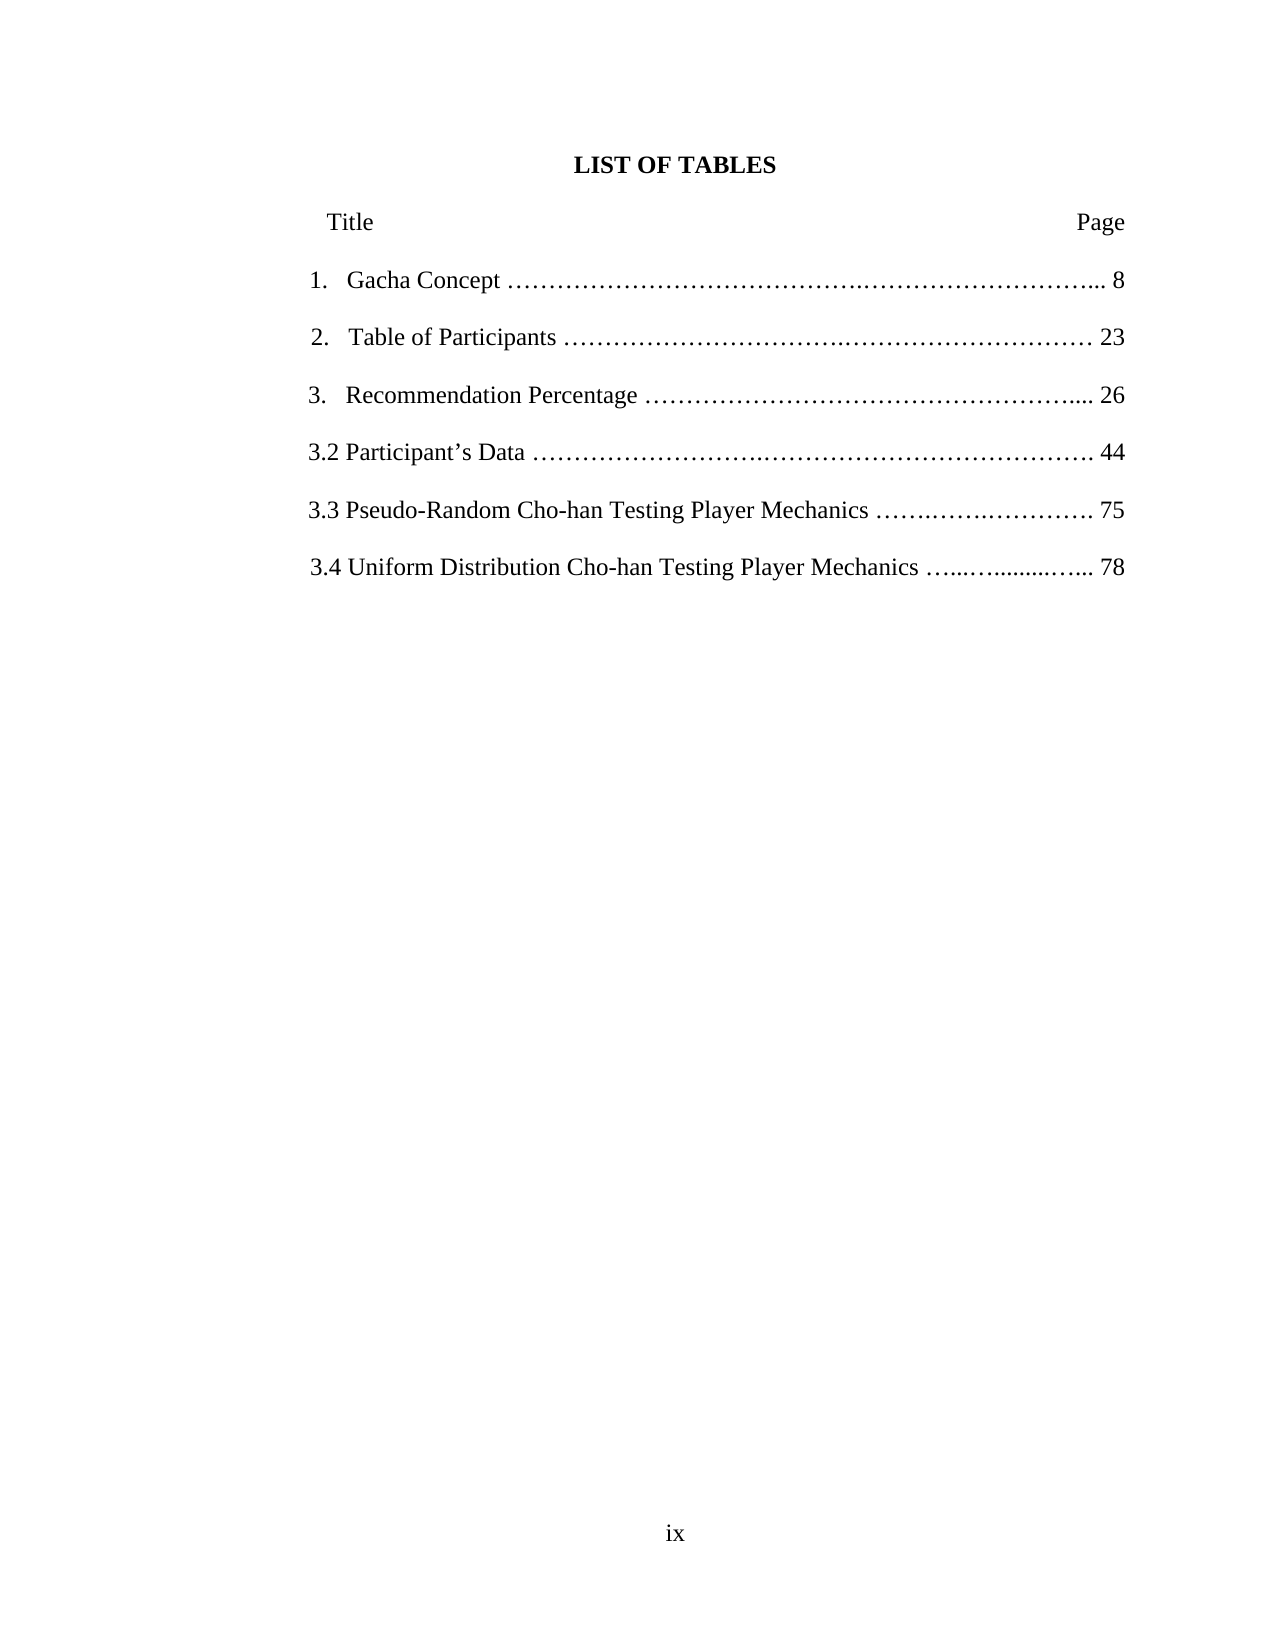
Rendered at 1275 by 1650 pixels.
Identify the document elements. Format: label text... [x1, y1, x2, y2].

list Recommendation Percentage …………………………………………….... 26 [262, 380, 1125, 409]
text LIST OF TABLES [225, 150, 1125, 179]
list Pseudo-Random Cho-han Testing Player Mechanics …….…….…………. 75 [225, 495, 1125, 524]
list Participant’s Data ……………………….…………………………………. 44 [225, 437, 1125, 466]
list Gacha Concept …………………………………….………………………... 8 [291, 265, 1125, 294]
list Uniform Distribution Cho-han Testing Player Mechanics …...….........…... 78 [225, 552, 1125, 581]
list Table of Participants …………………………….………………………… 23 [291, 322, 1125, 351]
text Title Page [225, 207, 1125, 236]
